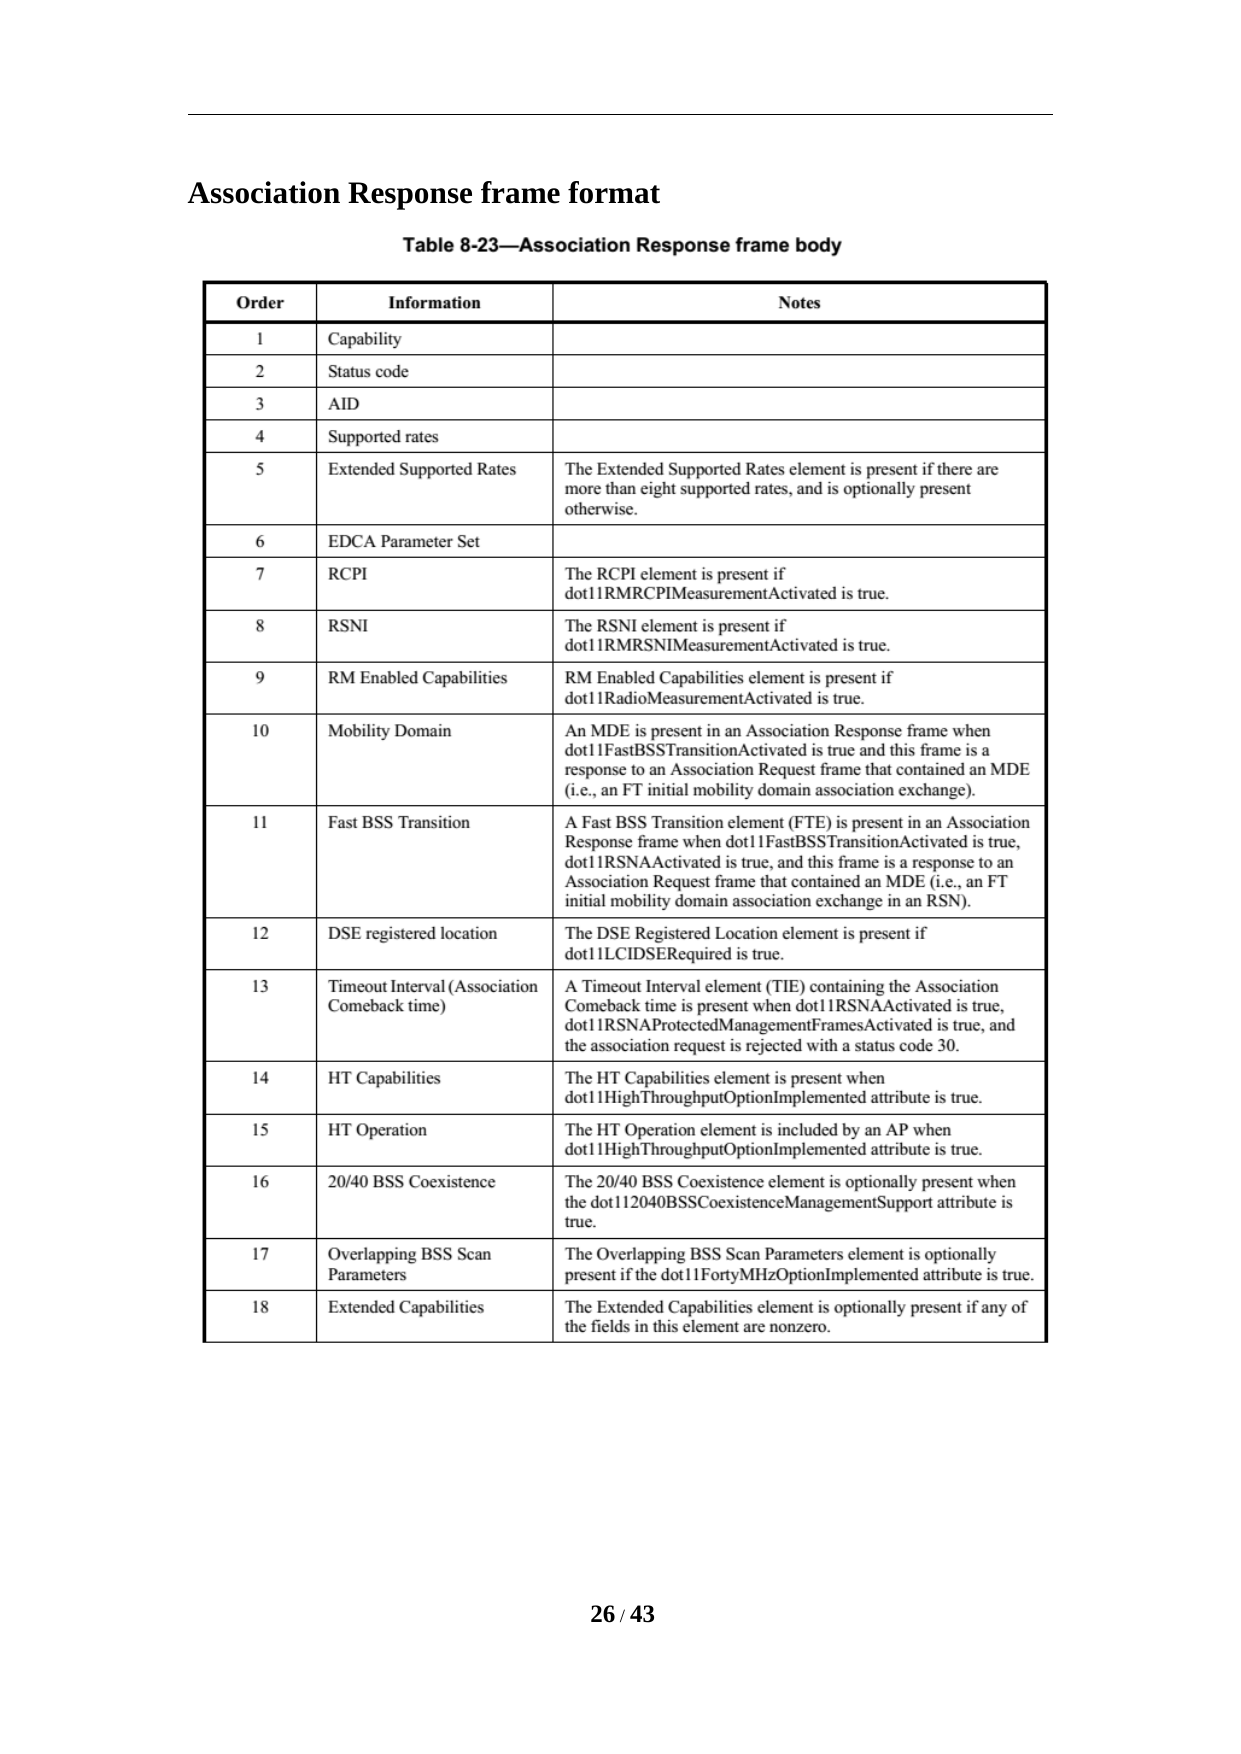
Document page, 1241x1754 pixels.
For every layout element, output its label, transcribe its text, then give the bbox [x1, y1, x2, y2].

subtitle Association Response frame format [187, 159, 1053, 224]
picture [187, 224, 1053, 1355]
